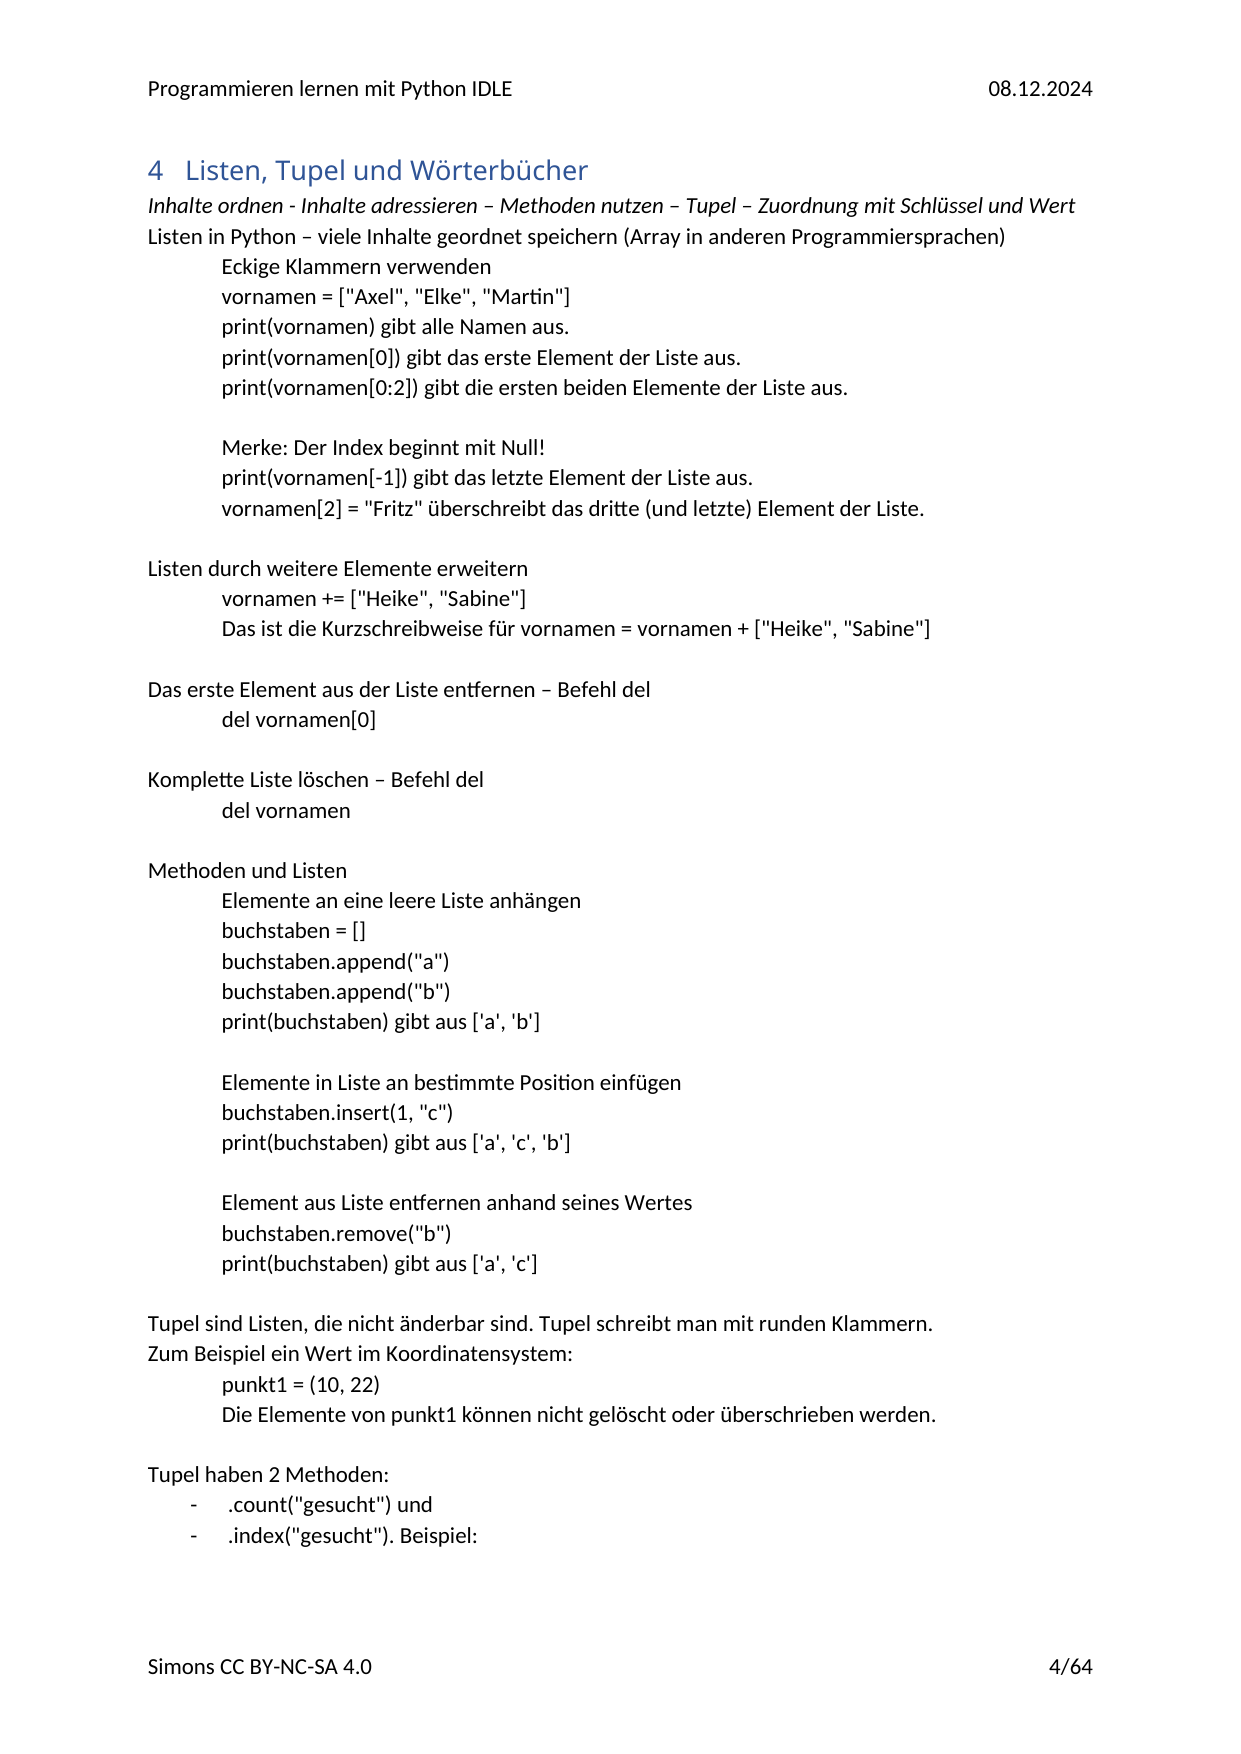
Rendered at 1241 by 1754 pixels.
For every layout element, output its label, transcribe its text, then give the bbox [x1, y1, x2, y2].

text vornamen[2] = "Fritz" überschreibt das dritte (und letzte) Element der Liste. [221, 494, 1092, 522]
text print(vornamen) gibt alle Namen aus. [221, 312, 1092, 341]
text Inhalte ordnen - Inhalte adressieren – Methoden nutzen – Tupel – Zuordnung mit Schlüssel und Wert [148, 192, 1092, 220]
text Listen in Python – viele Inhalte geordnet speichern (Array in anderen Programmiersprachen) [148, 222, 1092, 250]
text print(vornamen[0]) gibt das erste Element der Liste aus. [221, 343, 1092, 371]
text del vornamen [148, 796, 1092, 824]
text punkt1 = (10, 22) [148, 1370, 1092, 1398]
text Elemente an eine leere Liste anhängen [148, 886, 1092, 914]
text Das ist die Kurzschreibweise für vornamen = vornamen + ["Heike", "Sabine"] [148, 614, 1092, 643]
text Methoden und Listen [148, 856, 1092, 884]
text del vornamen[0] [148, 705, 1092, 733]
text Komplette Liste löschen – Befehl del [148, 766, 1092, 794]
subtitle Listen, Tupel und Wörterbücher [148, 152, 1092, 189]
text Die Elemente von punkt1 können nicht gelöscht oder überschrieben werden. [148, 1400, 1092, 1428]
text print(vornamen[-1]) gibt das letzte Element der Liste aus. [221, 463, 1092, 492]
text Elemente in Liste an bestimmte Position einfügen [221, 1068, 1092, 1096]
text Element aus Liste entfernen anhand seines Wertes [221, 1188, 1092, 1217]
text Das erste Element aus der Liste entfernen – Befehl del [148, 675, 1092, 703]
text vornamen += ["Heike", "Sabine"] [148, 584, 1092, 612]
text Tupel sind Listen, die nicht änderbar sind. Tupel schreibt man mit runden Klammern. Zum Beispiel ein Wert im Koordinatensystem: [148, 1309, 1092, 1368]
text Merke: Der Index beginnt mit Null! [148, 433, 1092, 461]
text print(vornamen[0:2]) gibt die ersten beiden Elemente der Liste aus. [221, 373, 1092, 401]
text vornamen = ["Axel", "Elke", "Martin"] [221, 282, 1092, 310]
text Eckige Klammern verwenden [221, 252, 1092, 280]
text Listen durch weitere Elemente erweitern [148, 554, 1092, 582]
list .count("gesucht") und [190, 1491, 1092, 1519]
list .index("gesucht"). Beispiel: [190, 1521, 1092, 1549]
text Tupel haben 2 Methoden: [148, 1460, 1092, 1488]
text buchstaben = [] buchstaben.append("a") buchstaben.append("b") print(buchstaben) gibt aus ['a', 'b'] [221, 917, 1092, 1035]
text buchstaben.insert(1, "c") print(buchstaben) gibt aus ['a', 'c', 'b'] [221, 1098, 1092, 1156]
text buchstaben.remove("b") print(buchstaben) gibt aus ['a', 'c'] [221, 1219, 1092, 1277]
